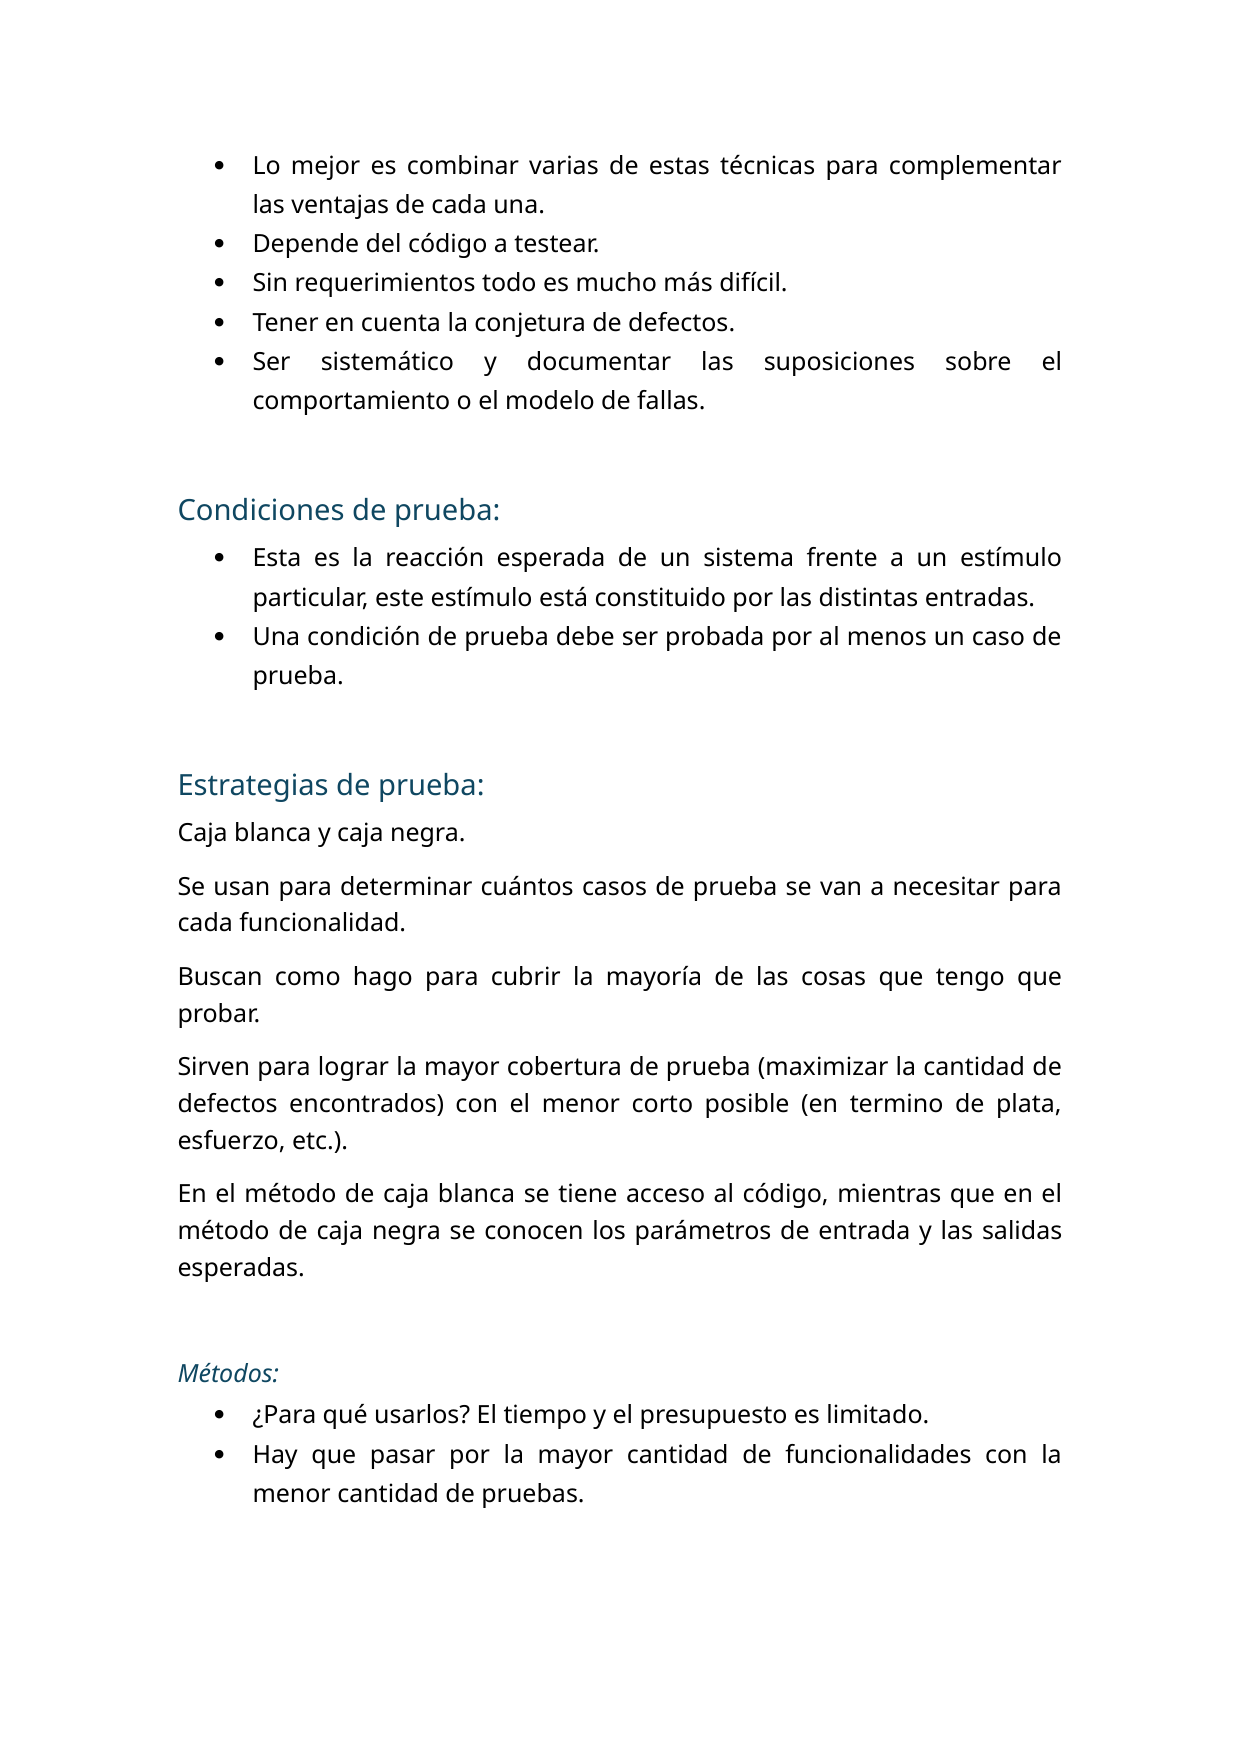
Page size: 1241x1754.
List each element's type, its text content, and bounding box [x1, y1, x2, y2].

list Hay que pasar por la mayor cantidad de funcionalidades con la menor cantidad de pruebas. [215, 1436, 1063, 1509]
list ¿Para qué usarlos? El tiempo y el presupuesto es limitado. [215, 1397, 1063, 1431]
list Ser sistemático y documentar las suposiciones sobre el comportamiento o el modelo de fallas. [215, 343, 1063, 417]
list Lo mejor es combinar varias de estas técnicas para complementar las ventajas de cada una. [215, 148, 1063, 221]
text Se usan para determinar cuántos casos de prueba se van a necesitar para cada funcionalidad. [177, 868, 1063, 939]
list Tener en cuenta la conjetura de defectos. [215, 304, 1063, 338]
text Caja blanca y caja negra. [177, 815, 1063, 849]
subtitle Condiciones de prueba: [177, 489, 1063, 528]
text Sirven para lograr la mayor cobertura de prueba (maximizar la cantidad de defectos encontrados) con el menor corto posible (en termino de plata, esfuerzo, etc.). [177, 1049, 1063, 1156]
list Depende del código a testear. [215, 226, 1063, 260]
list Sin requerimientos todo es mucho más difícil. [215, 265, 1063, 299]
subtitle Estrategias de prueba: [177, 764, 1063, 803]
list Esta es la reacción esperada de un sistema frente a un estímulo particular, este estímulo está constituido por las distintas entradas. [215, 540, 1063, 613]
text Buscan como hago para cubrir la mayoría de las cosas que tengo que probar. [177, 958, 1063, 1029]
text En el método de caja blanca se tiene acceso al código, mientras que en el método de caja negra se conocen los parámetros de entrada y las salidas esperadas. [177, 1176, 1063, 1283]
subtitle Métodos: [177, 1356, 1063, 1390]
list Una condición de prueba debe ser probada por al menos un caso de prueba. [215, 618, 1063, 692]
